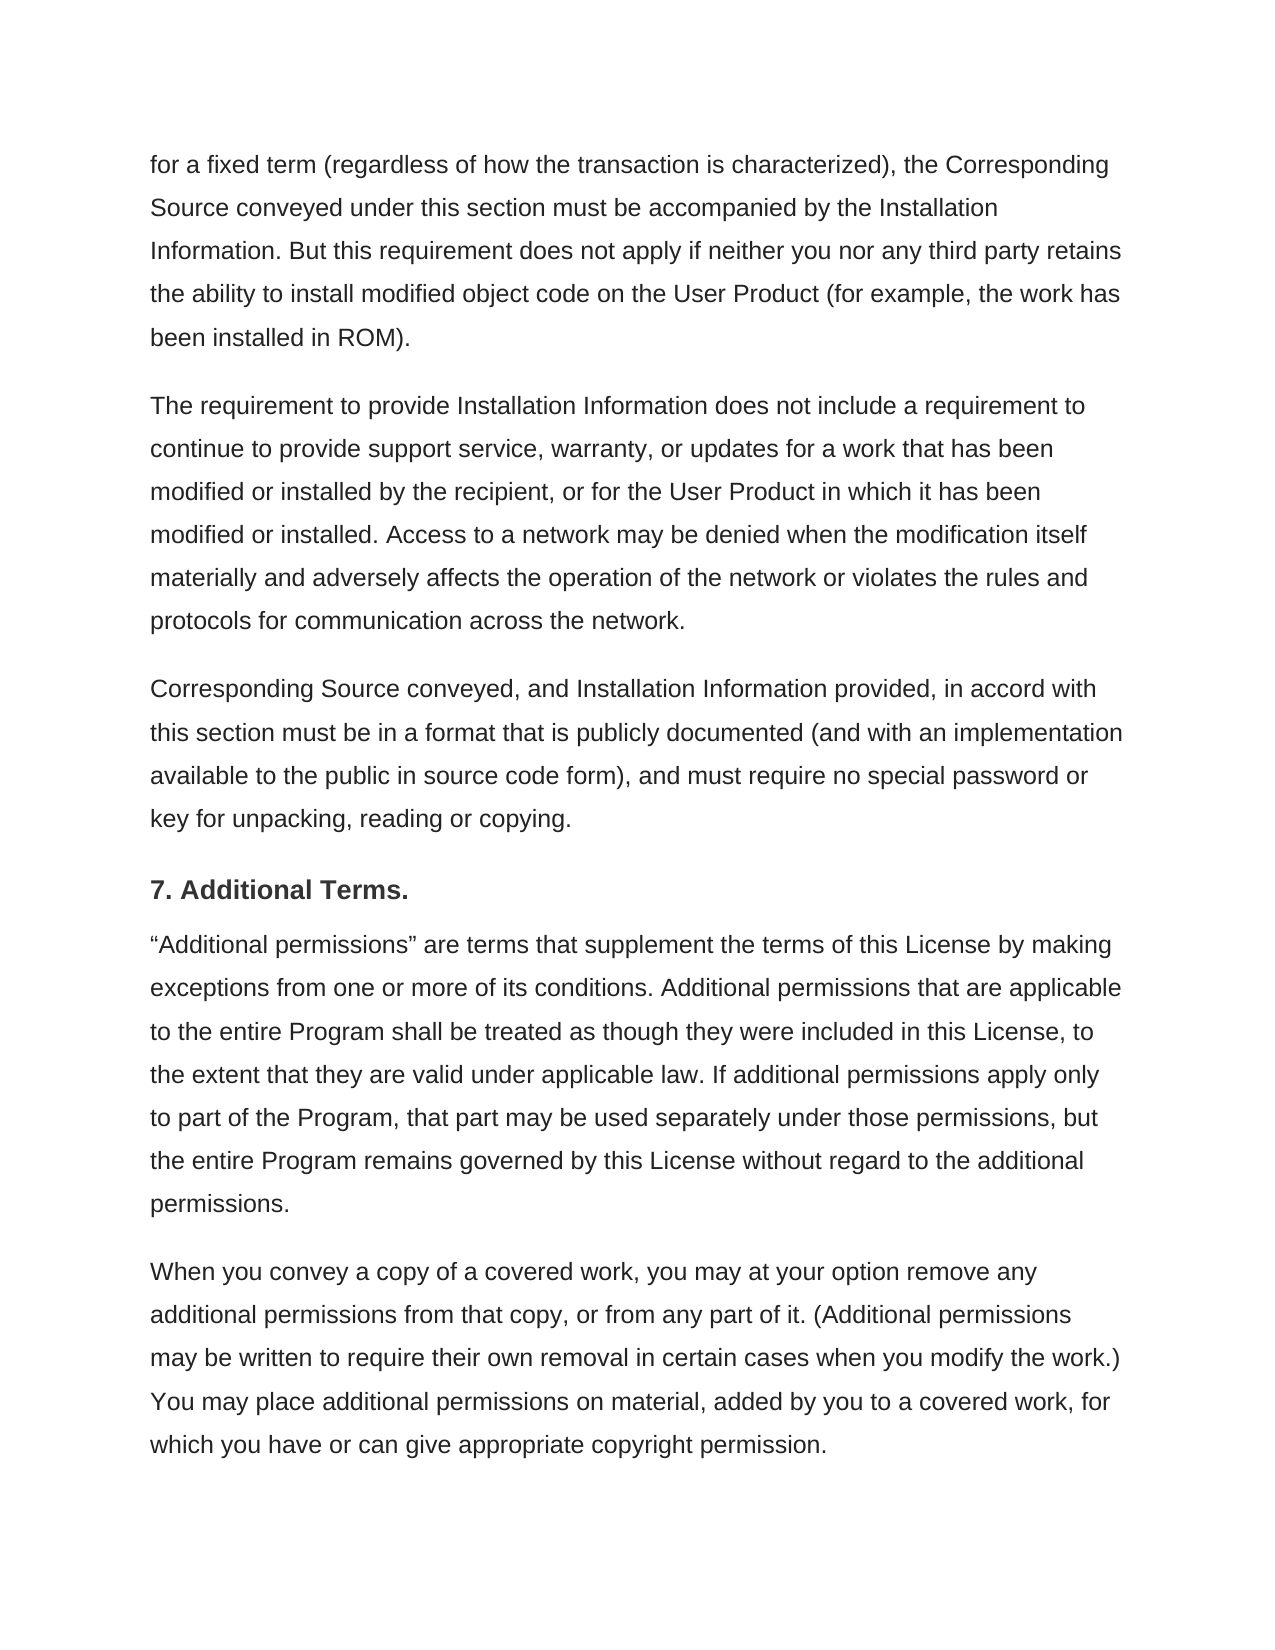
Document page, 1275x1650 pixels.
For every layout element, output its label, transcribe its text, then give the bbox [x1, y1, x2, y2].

text Corresponding Source conveyed, and Installation Information provided, in accord with this section must be in a format that is publicly documented (and with an implementation available to the public in source code form), and must require no special password or key for unpacking, reading or copying. [150, 674, 1125, 832]
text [150, 150, 1125, 351]
text The requirement to provide Installation Information does not include a requirement to continue to provide support service, warranty, or updates for a work that has been modified or installed by the recipient, or for the User Product in which it has been modified or installed. Access to a network may be denied when the modification itself materially and adversely affects the operation of the network or violates the rules and protocols for communication across the network. [150, 391, 1125, 635]
subtitle 7. Additional Terms. [150, 874, 1125, 905]
text When you convey a copy of a covered work, you may at your option remove any additional permissions from that copy, or from any part of it. (Additional permissions may be written to require their own removal in certain cases when you modify the work.) You may place additional permissions on material, added by you to a covered work, for which you have or can give appropriate copyright permission. [150, 1257, 1125, 1458]
text “Additional permissions” are terms that supplement the terms of this License by making exceptions from one or more of its conditions. Additional permissions that are applicable to the entire Program shall be treated as though they were included in this License, to the extent that they are valid under applicable law. If additional permissions apply only to part of the Program, that part may be used separately under those permissions, but the entire Program remains governed by this License without regard to the additional permissions. [150, 930, 1125, 1218]
